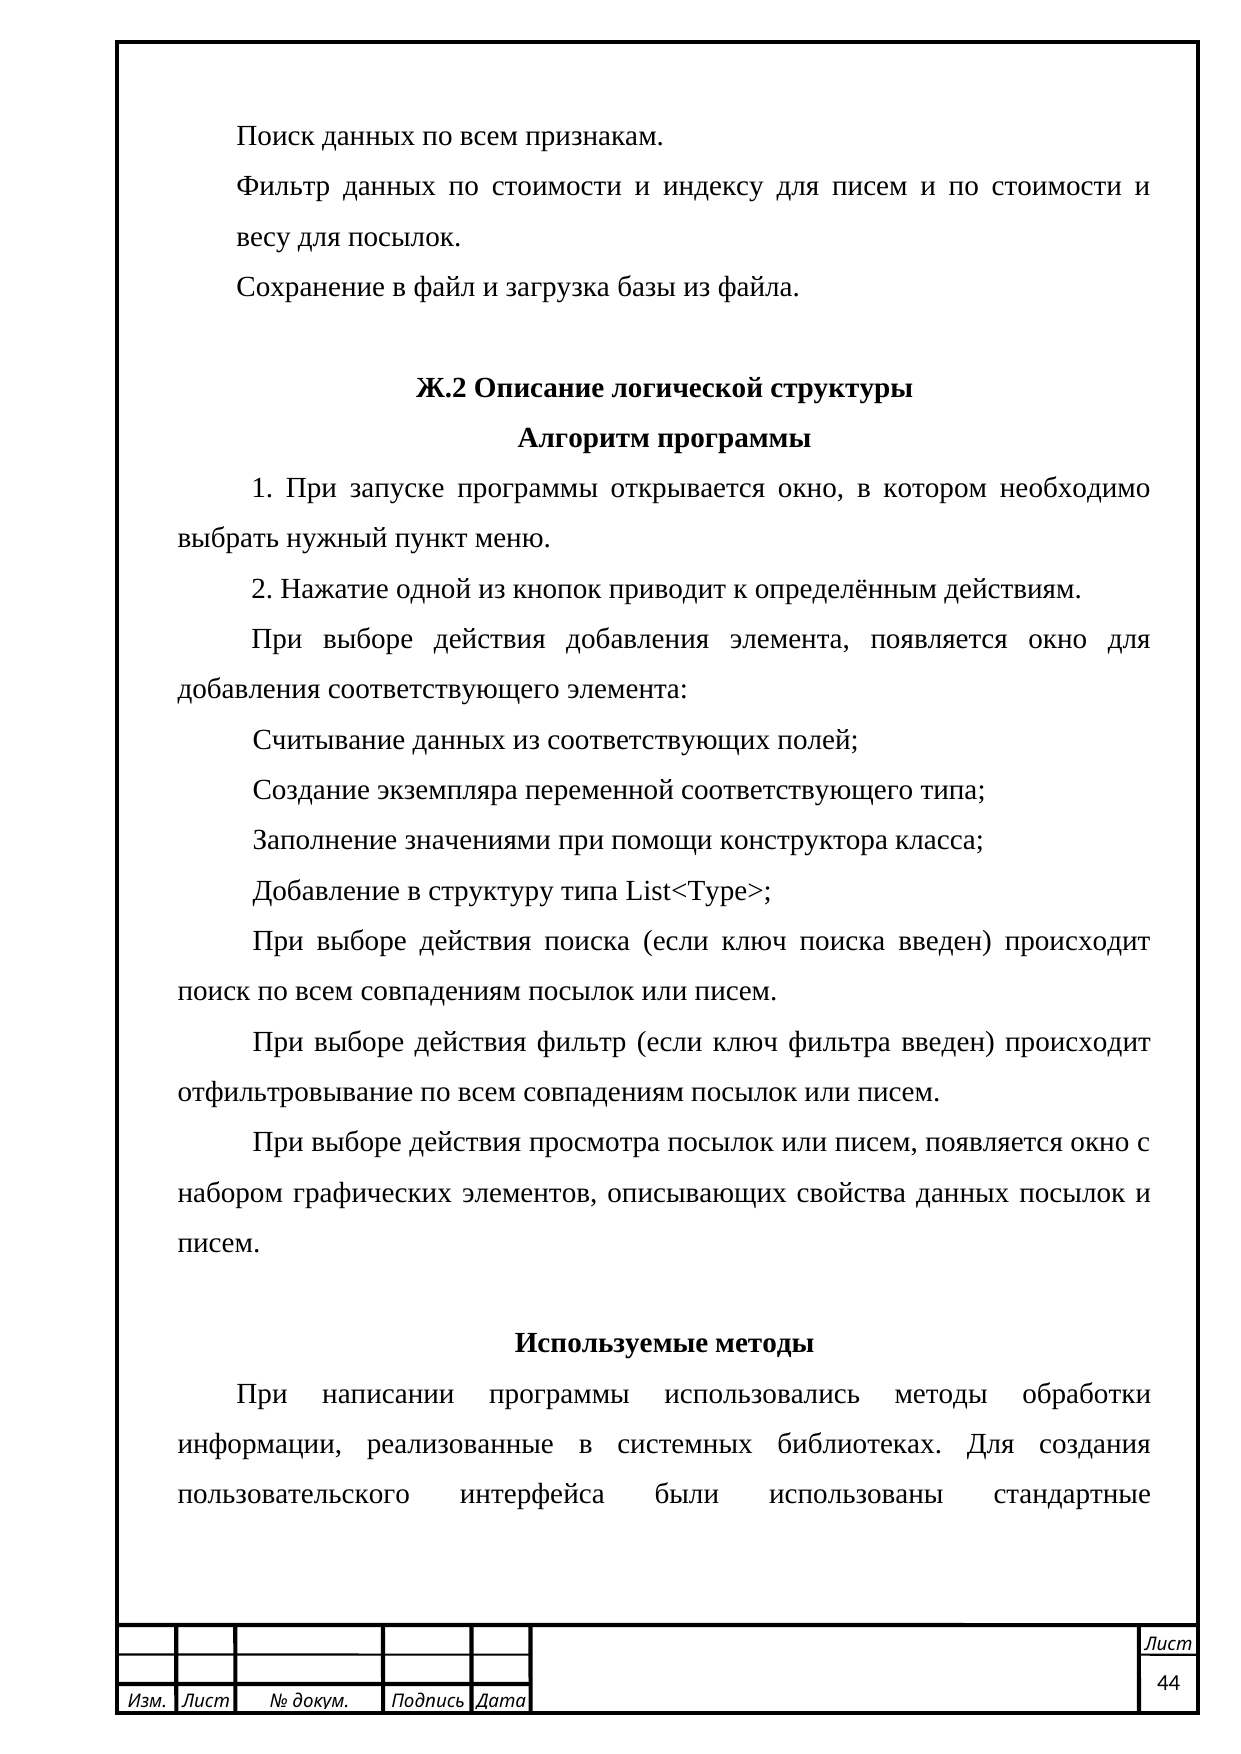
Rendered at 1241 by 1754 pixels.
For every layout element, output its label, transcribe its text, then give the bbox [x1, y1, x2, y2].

text Сохранение в файл и загрузка базы из файла. [177, 269, 1152, 303]
text Ж.2 Описание логической структуры [177, 370, 1152, 403]
text Алгоритм программы [177, 420, 1152, 453]
text Поиск данных по всем признакам. [177, 118, 1152, 152]
list Создание экземпляра переменной соответствующего типа; [177, 772, 1152, 806]
subtitle Используемые методы [177, 1326, 1152, 1359]
text Фильтр данных по стоимости и индексу для писем и по стоимости и весу для посылок. [236, 168, 1152, 252]
list Заполнение значениями при помощи конструктора класса; [177, 822, 1152, 856]
list При выборе действия поиска (если ключ поиска введен) происходит поиск по всем совпадениям посылок или писем. [177, 923, 1152, 1007]
list При выборе действия добавления элемента, появляется окно для добавления соответствующего элемента: [177, 621, 1152, 705]
list 1. При запуске программы открывается окно, в котором необходимо выбрать нужный пункт меню. [177, 470, 1152, 554]
list Считывание данных из соответствующих полей; [177, 722, 1152, 755]
list Добавление в структуру типа List<Type>; [177, 873, 1152, 906]
list При выборе действия просмотра посылок или писем, появляется окно с набором графических элементов, описывающих свойства данных посылок и писем. [177, 1124, 1152, 1258]
list 2. Нажатие одной из кнопок приводит к определённым действиям. [177, 571, 1152, 604]
list При выборе действия фильтр (если ключ фильтра введен) происходит отфильтровывание по всем совпадениям посылок или писем. [177, 1024, 1152, 1108]
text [177, 1376, 1152, 1510]
